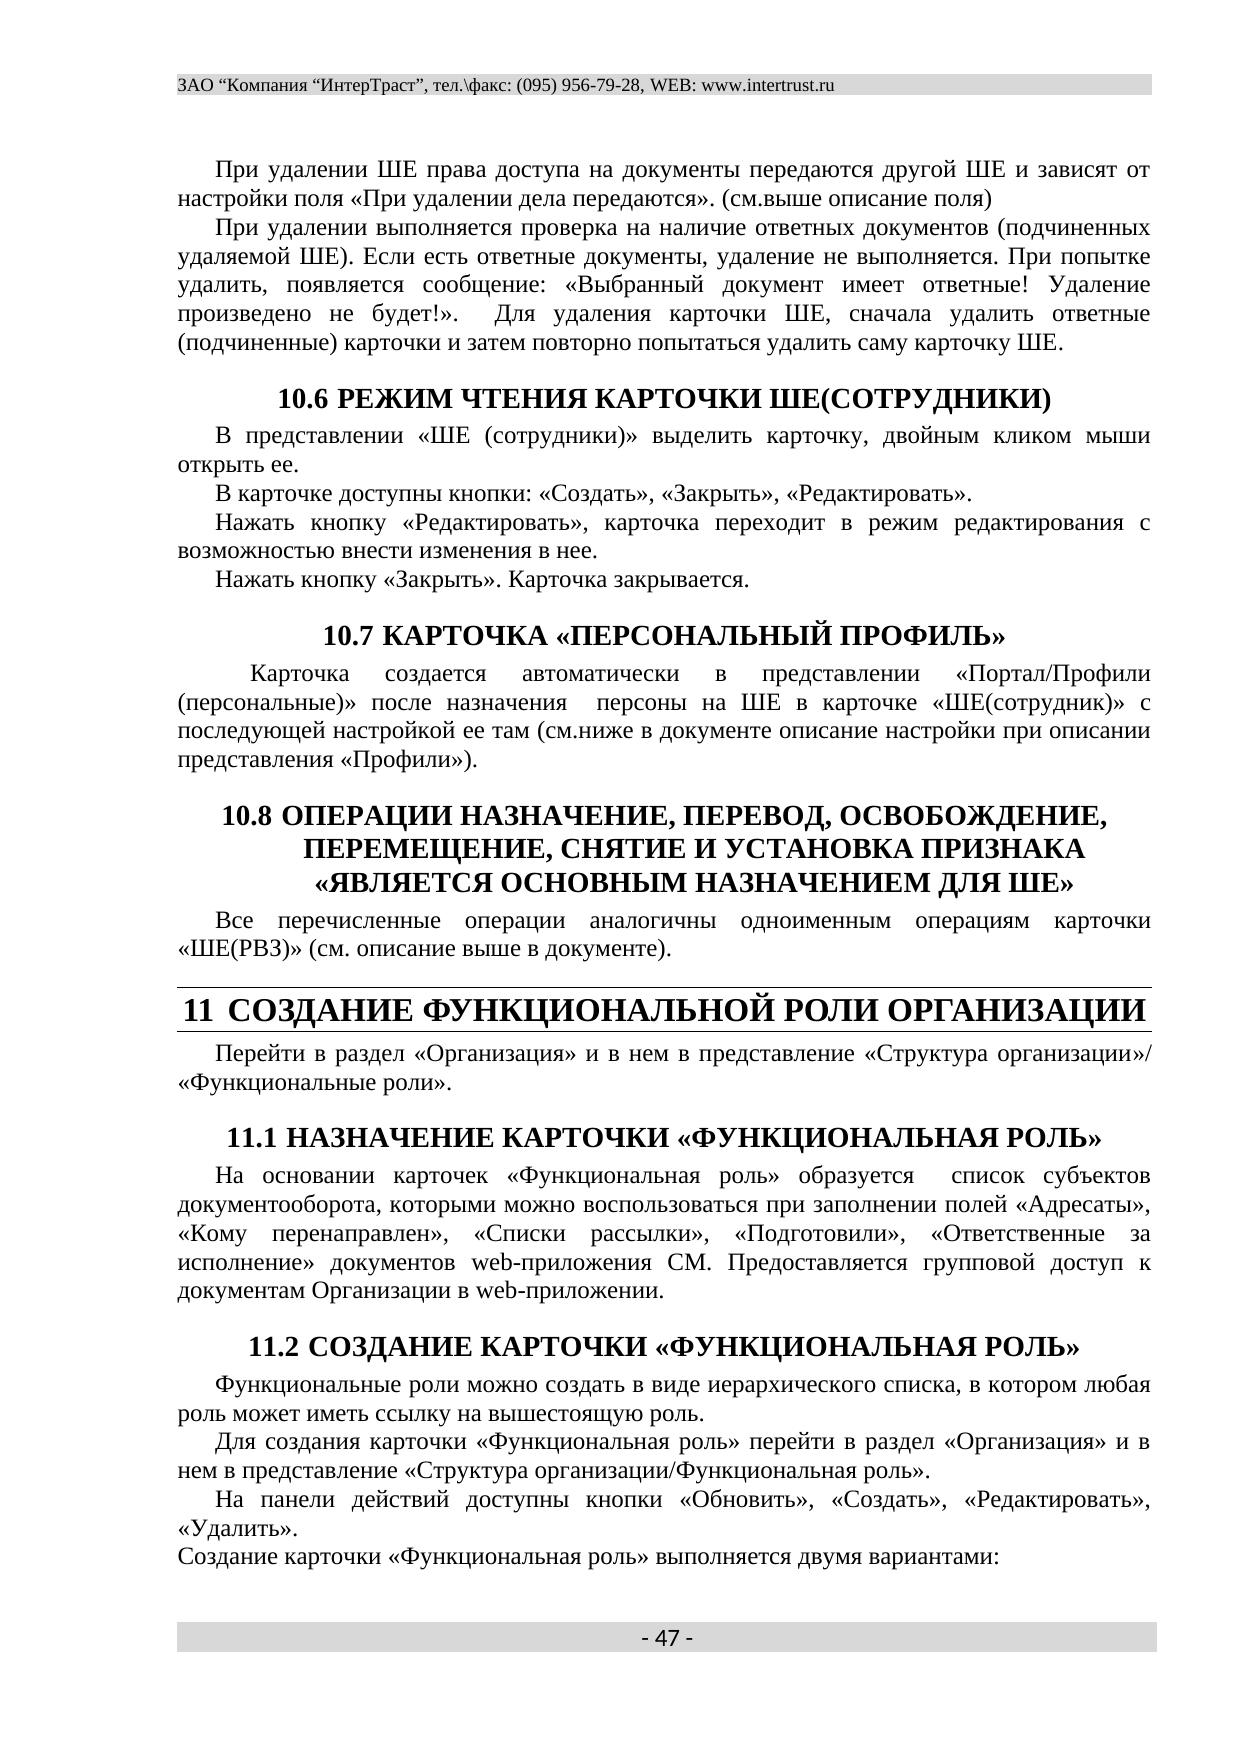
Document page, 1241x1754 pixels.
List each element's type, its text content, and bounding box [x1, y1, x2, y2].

subtitle Назначение карточки «Функциональная роль» [177, 1121, 1152, 1154]
text Для создания карточки «Функциональная роль» перейти в раздел «Организация» и в нем в представление «Структура организации/Функциональная роль». [177, 1426, 1152, 1484]
text На основании карточек «Функциональная роль» образуется список субъектов документооборота, которыми можно воспользоваться при заполнении полей «Адресаты», «Кому перенаправлен», «Списки рассылки», «Подготовили», «Ответственные за исполнение» документов web-приложения СМ. Предоставляется групповой доступ к документам Организации в web-приложении. [177, 1160, 1152, 1304]
text На панели действий доступны кнопки «Обновить», «Создать», «Редактировать», «Удалить». [177, 1484, 1152, 1541]
text При удалении ШЕ права доступа на документы передаются другой ШЕ и зависят от настройки поля «При удалении дела передаются». (см.выше описание поля) [177, 154, 1152, 212]
text Все перечисленные операции аналогичны одноименным операциям карточки «ШЕ(РВЗ)» (см. описание выше в документе). [177, 905, 1152, 962]
text В представлении «ШЕ (сотрудники)» выделить карточку, двойным кликом мыши открыть ее. [177, 421, 1152, 478]
text Карточка создается автоматически в представлении «Портал/Профили (персональные)» после назначения персоны на ШЕ в карточке «ШЕ(сотрудник)» с последующей настройкой ее там (см.ниже в документе описание настройки при описании представления «Профили»). [177, 658, 1152, 773]
text При удалении выполняется проверка на наличие ответных документов (подчиненных удаляемой ШЕ). Если есть ответные документы, удаление не выполняется. При попытке удалить, появляется сообщение: «Выбранный документ имеет ответные! Удаление произведено не будет!». Для удаления карточки ШЕ, сначала удалить ответные (подчиненные) карточки и затем повторно попытаться удалить саму карточку ШЕ. [177, 212, 1152, 356]
subtitle Операции Назначение, Перевод, Освобождение, Перемещение, Снятие и установка признака «Является основным назначением для ШЕ» [177, 798, 1152, 898]
text В карточке доступны кнопки: «Создать», «Закрыть», «Редактировать». [177, 478, 1152, 507]
text Нажать кнопку «Редактировать», карточка переходит в режим редактирования с возможностью внести изменения в нее. [177, 507, 1152, 564]
text Создание карточки «Функциональная роль» выполняется двумя вариантами: [177, 1541, 1152, 1570]
subtitle Режим чтения карточки ШЕ(сотрудники) [177, 381, 1152, 414]
subtitle Создание карточки «Функциональная роль» [177, 1329, 1152, 1363]
subtitle Создание функциональной роли организации [177, 988, 1152, 1031]
text Нажать кнопку «Закрыть». Карточка закрывается. [177, 564, 1152, 593]
subtitle Карточка «Персональный профиль» [177, 618, 1152, 652]
text Функциональные роли можно создать в виде иерархического списка, в котором любая роль может иметь ссылку на вышестоящую роль. [177, 1369, 1152, 1426]
text Перейти в раздел «Организация» и в нем в представление «Структура организации»/ «Функциональные роли». [177, 1038, 1152, 1096]
